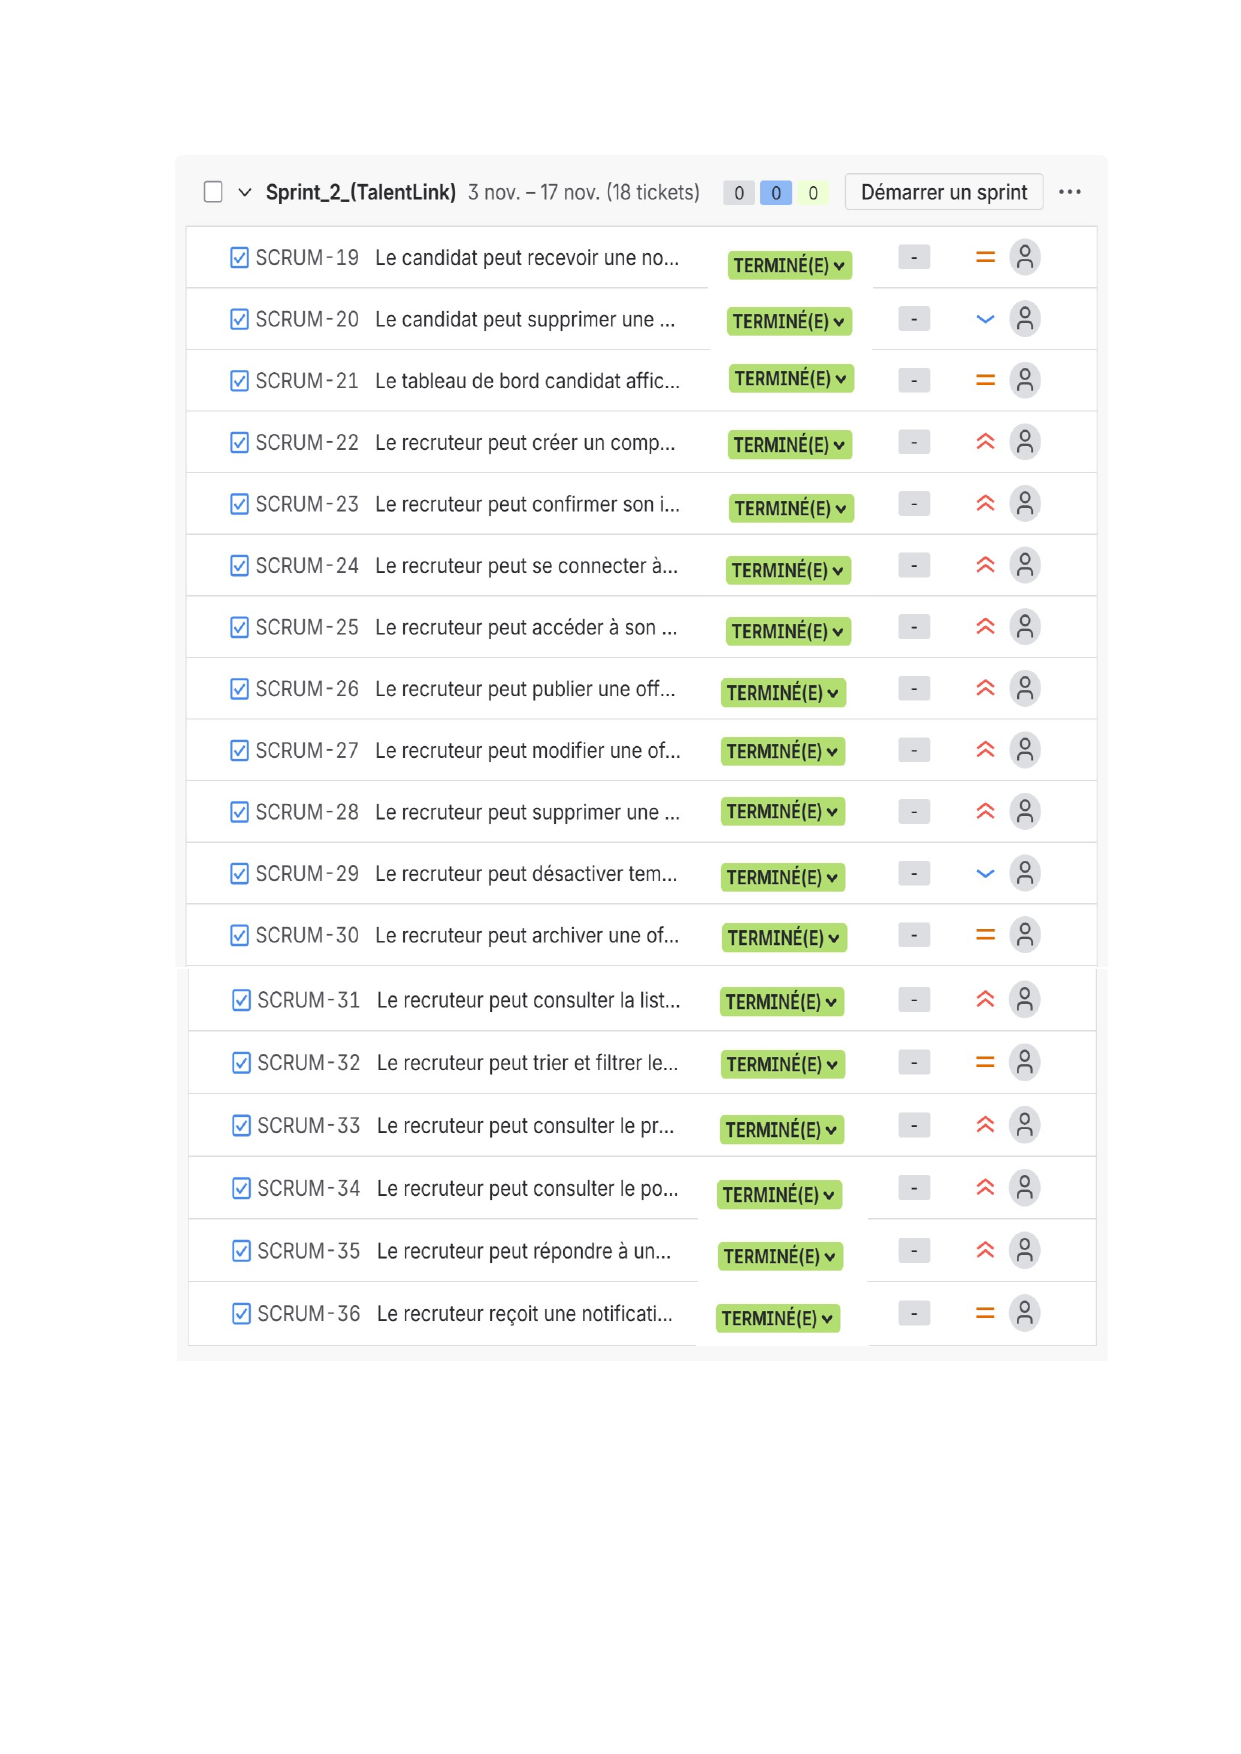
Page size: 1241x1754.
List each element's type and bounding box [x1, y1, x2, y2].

picture [173, 969, 1111, 1361]
picture [173, 147, 1119, 967]
